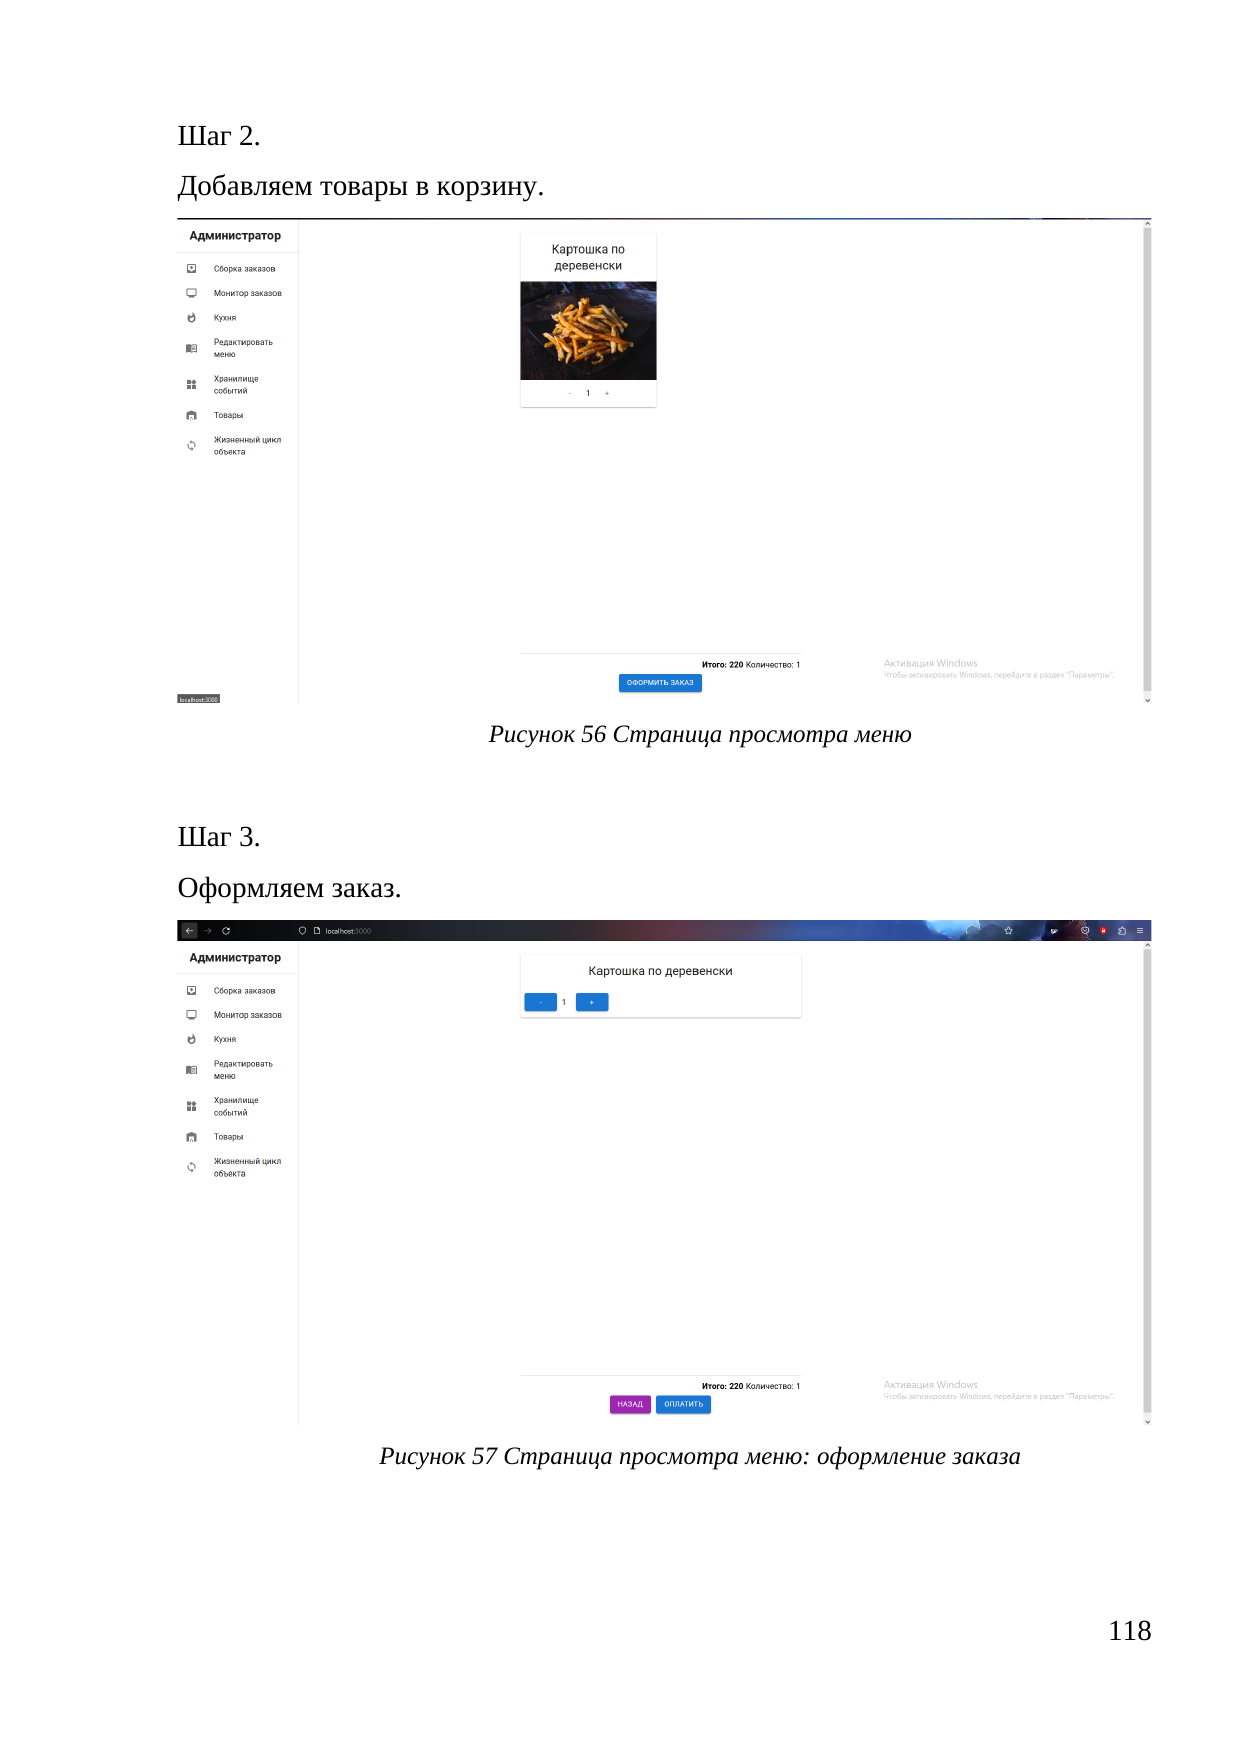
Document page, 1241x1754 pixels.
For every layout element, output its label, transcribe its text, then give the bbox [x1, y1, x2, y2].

text Добавляем товары в корзину. [177, 168, 1152, 202]
text Рисунок 57 Страница просмотра меню: оформление заказа [177, 1441, 1152, 1470]
picture [177, 920, 1152, 1425]
text Оформляем заказ. [177, 870, 1152, 903]
text Шаг 3. [177, 819, 1152, 853]
text Рисунок 56 Страница просмотра меню [177, 719, 1152, 748]
picture [177, 218, 1152, 703]
text Шаг 2. [177, 118, 1152, 152]
